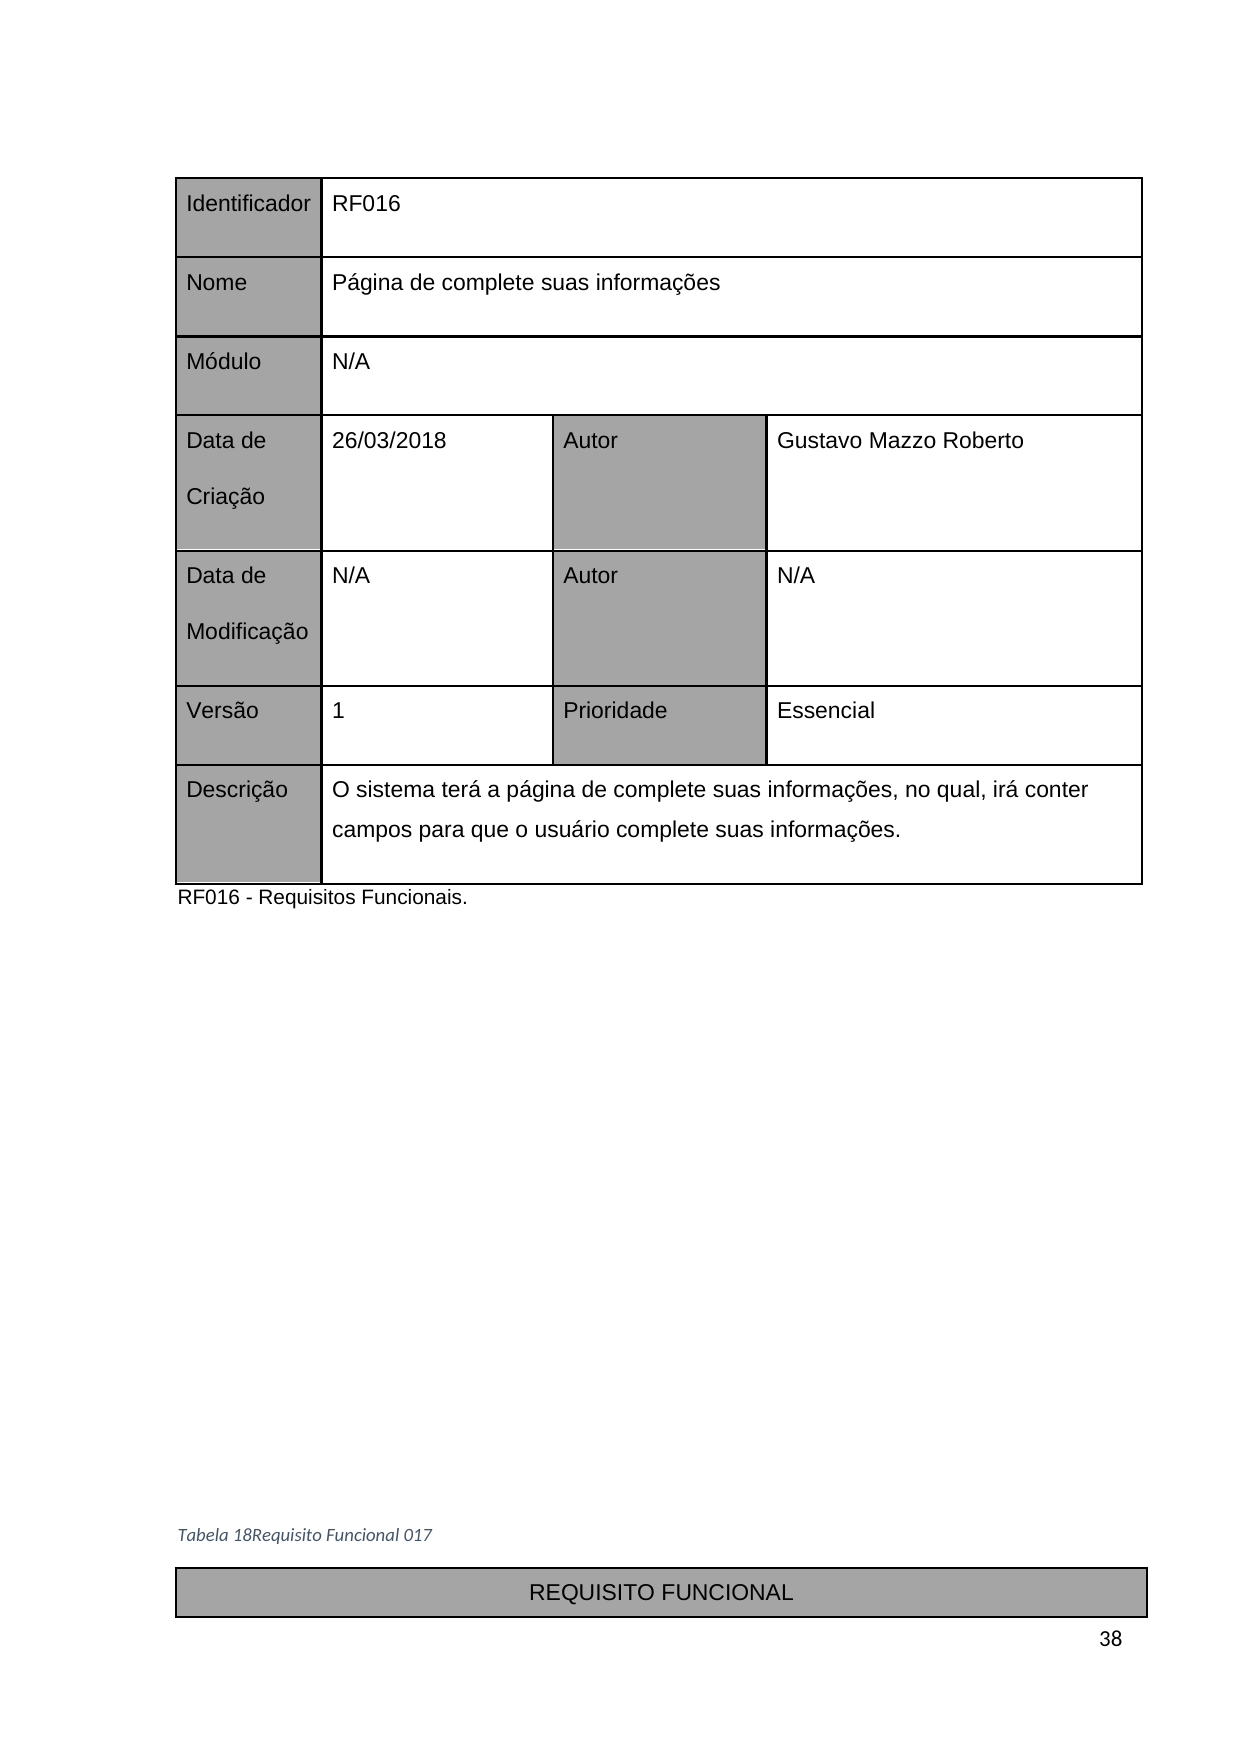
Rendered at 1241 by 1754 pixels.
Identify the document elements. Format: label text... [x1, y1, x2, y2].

table_cell Prioridade [554, 687, 765, 764]
table_cell Descrição [177, 766, 320, 882]
table_cell 26/03/2018 [323, 416, 552, 549]
table_cell 1 [323, 687, 552, 764]
table_cell O sistema terá a página de complete suas informações, no qual, irá conter campos para que o usuário complete suas informações. [323, 766, 1141, 882]
table_cell N/A [768, 552, 1141, 685]
table_cell Nome [177, 258, 320, 335]
table_cell Identificador [177, 179, 320, 256]
table_cell Página de complete suas informações [323, 258, 1141, 335]
table_cell RF016 [323, 179, 1141, 256]
table_cell Data de Modificação [177, 552, 320, 685]
table_cell Gustavo Mazzo Roberto [768, 416, 1141, 549]
table_cell Autor [554, 416, 765, 549]
table_cell Data de Criação [177, 416, 320, 549]
table_cell Essencial [768, 687, 1141, 764]
table_cell Versão [177, 687, 320, 764]
table_cell Autor [554, 552, 765, 685]
table_cell N/A [323, 552, 552, 685]
table_cell Módulo [177, 338, 320, 414]
table_header REQUISITO FUNCIONAL [177, 1569, 1146, 1616]
text RF016 - Requisitos Funcionais. [177, 885, 1122, 908]
table_cell N/A [323, 338, 1141, 414]
